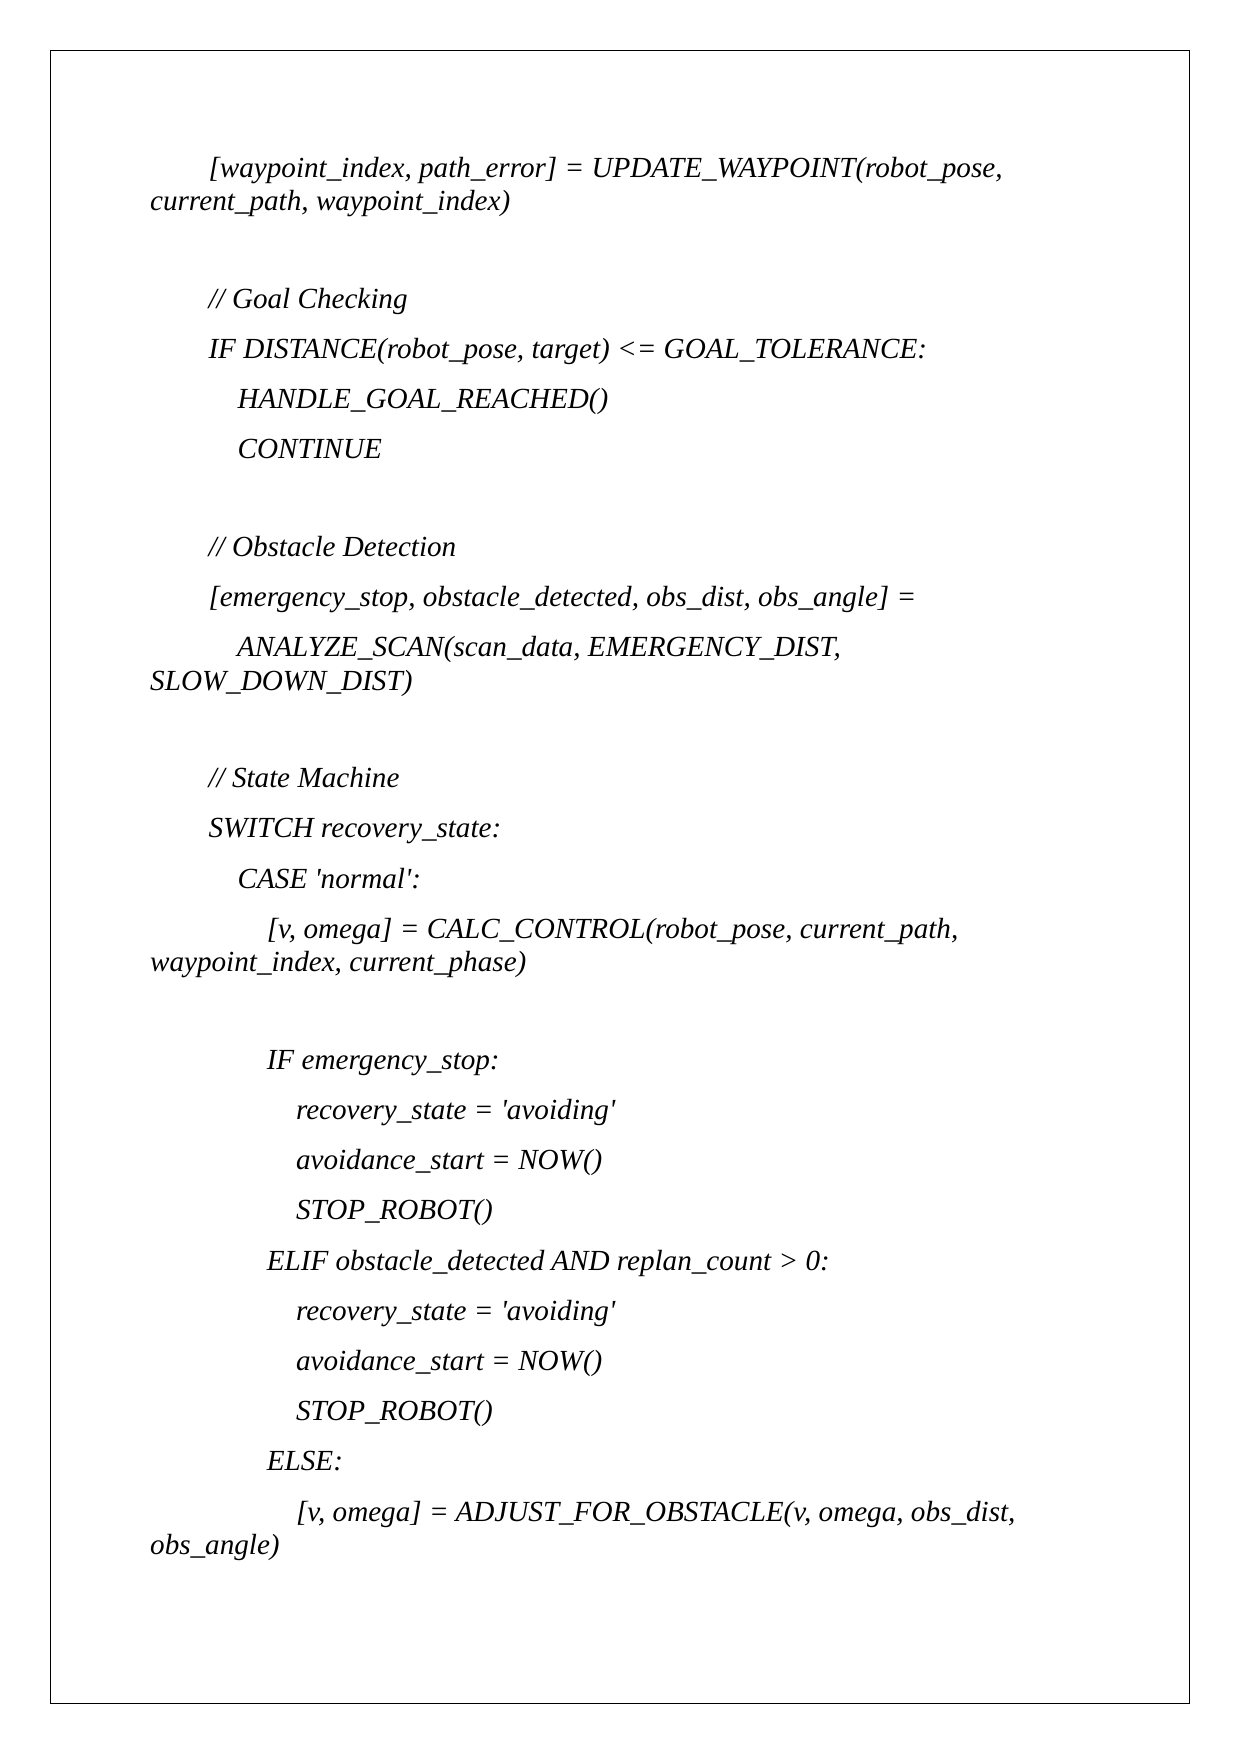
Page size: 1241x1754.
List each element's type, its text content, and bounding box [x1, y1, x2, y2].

text [waypoint_index, path_error] = UPDATE_WAYPOINT(robot_pose, current_path, waypoint_index) [150, 150, 1090, 217]
text HANDLE_GOAL_REACHED() [150, 381, 1090, 415]
text // State Machine [150, 760, 1090, 794]
text recovery_state = 'avoiding' [150, 1293, 1090, 1326]
text SWITCH recovery_state: [150, 811, 1090, 844]
text ANALYZE_SCAN(scan_data, EMERGENCY_DIST, SLOW_DOWN_DIST) [150, 629, 1090, 696]
text ELIF obstacle_detected AND replan_count > 0: [150, 1243, 1090, 1276]
text IF emergency_stop: [150, 1042, 1090, 1075]
text CONTINUE [150, 432, 1090, 465]
text STOP_ROBOT() [150, 1393, 1090, 1427]
text ELSE: [150, 1443, 1090, 1477]
text STOP_ROBOT() [150, 1192, 1090, 1226]
text CASE 'normal': [150, 861, 1090, 894]
text avoidance_start = NOW() [150, 1142, 1090, 1176]
text // Goal Checking [150, 281, 1090, 314]
text avoidance_start = NOW() [150, 1343, 1090, 1377]
text [emergency_stop, obstacle_detected, obs_dist, obs_angle] = [150, 579, 1090, 613]
text IF DISTANCE(robot_pose, target) <= GOAL_TOLERANCE: [150, 331, 1090, 365]
text // Obstacle Detection [150, 529, 1090, 562]
text [v, omega] = ADJUST_FOR_OBSTACLE(v, omega, obs_dist, obs_angle) [150, 1494, 1090, 1561]
text recovery_state = 'avoiding' [150, 1092, 1090, 1126]
text [v, omega] = CALC_CONTROL(robot_pose, current_path, waypoint_index, current_phase) [150, 911, 1090, 978]
